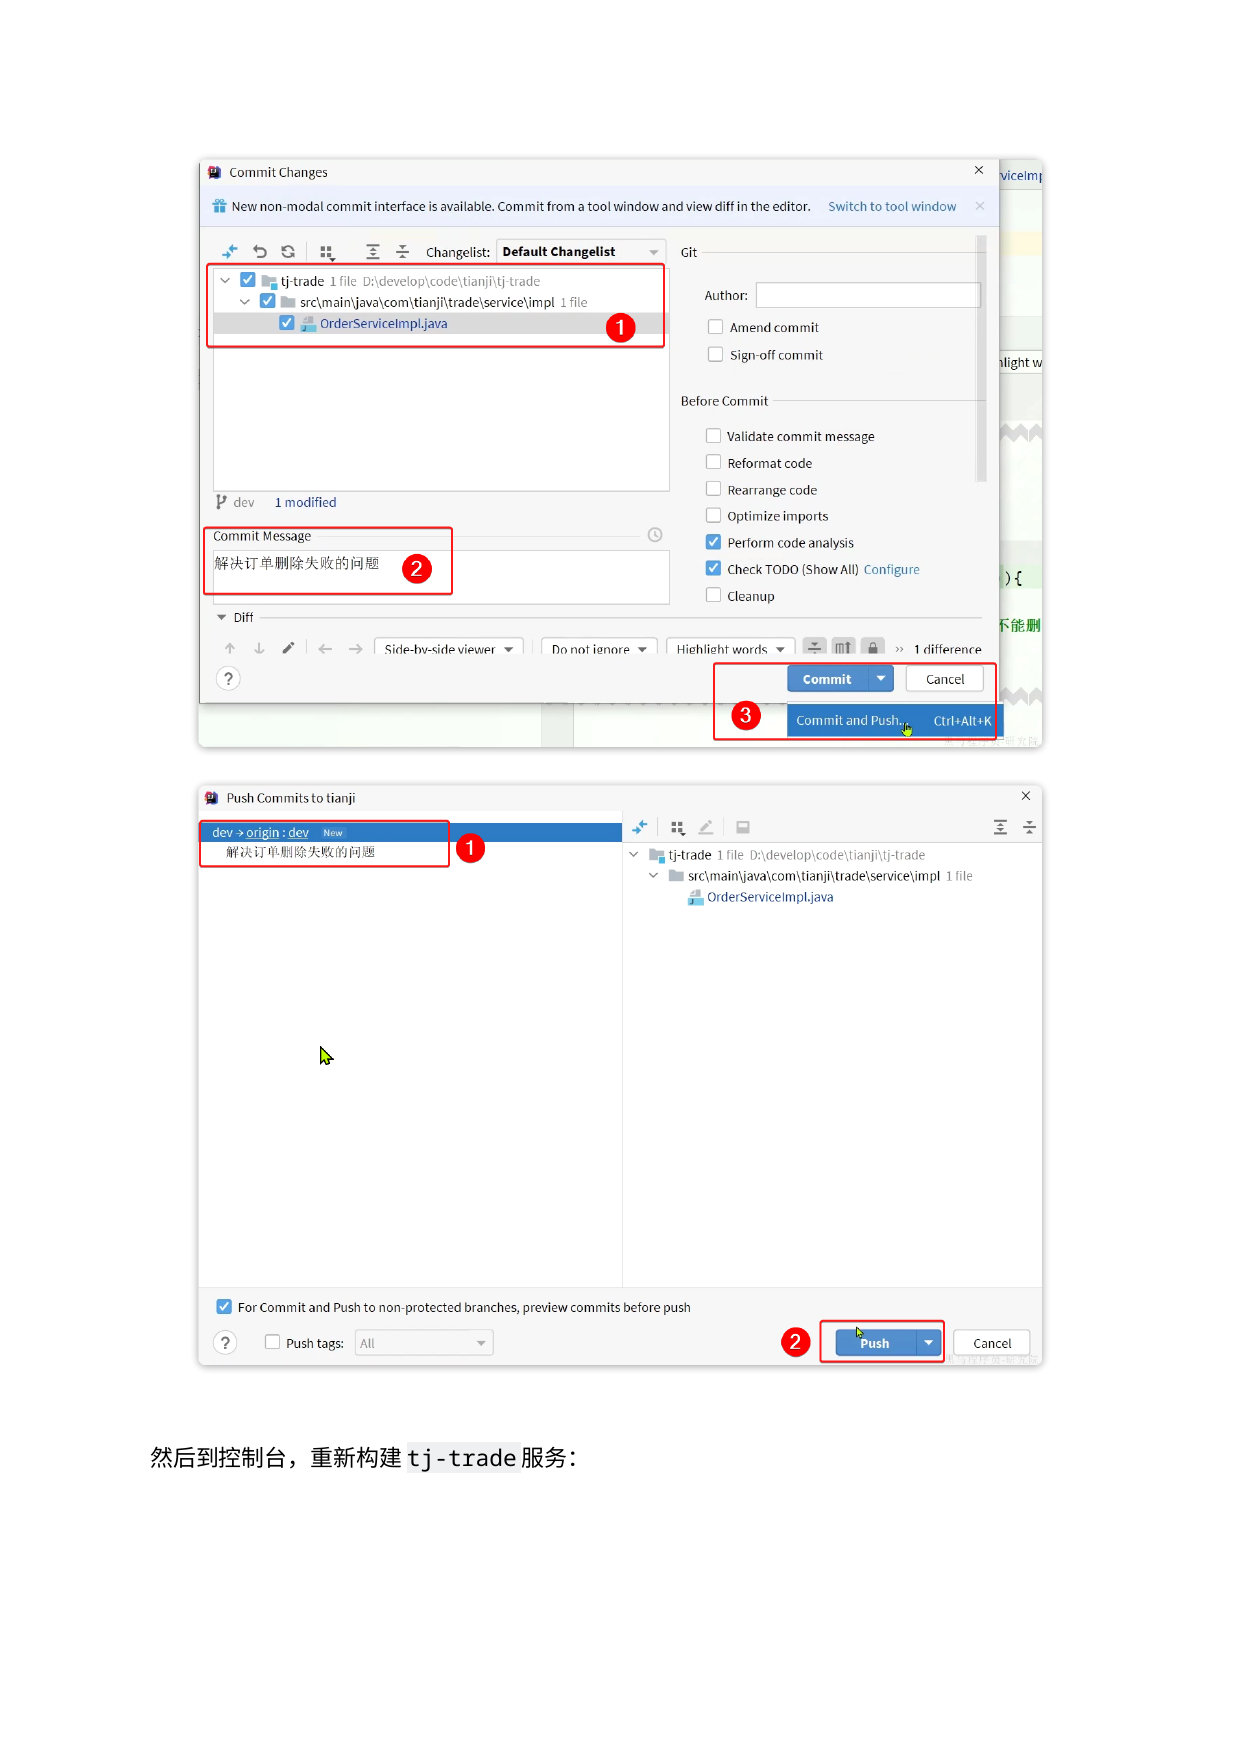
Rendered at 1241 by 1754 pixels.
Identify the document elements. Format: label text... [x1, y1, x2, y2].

picture [188, 775, 1052, 1376]
text 然后到控制台，重新构建tj-trade服务： [150, 1440, 1090, 1473]
picture [188, 150, 1052, 758]
